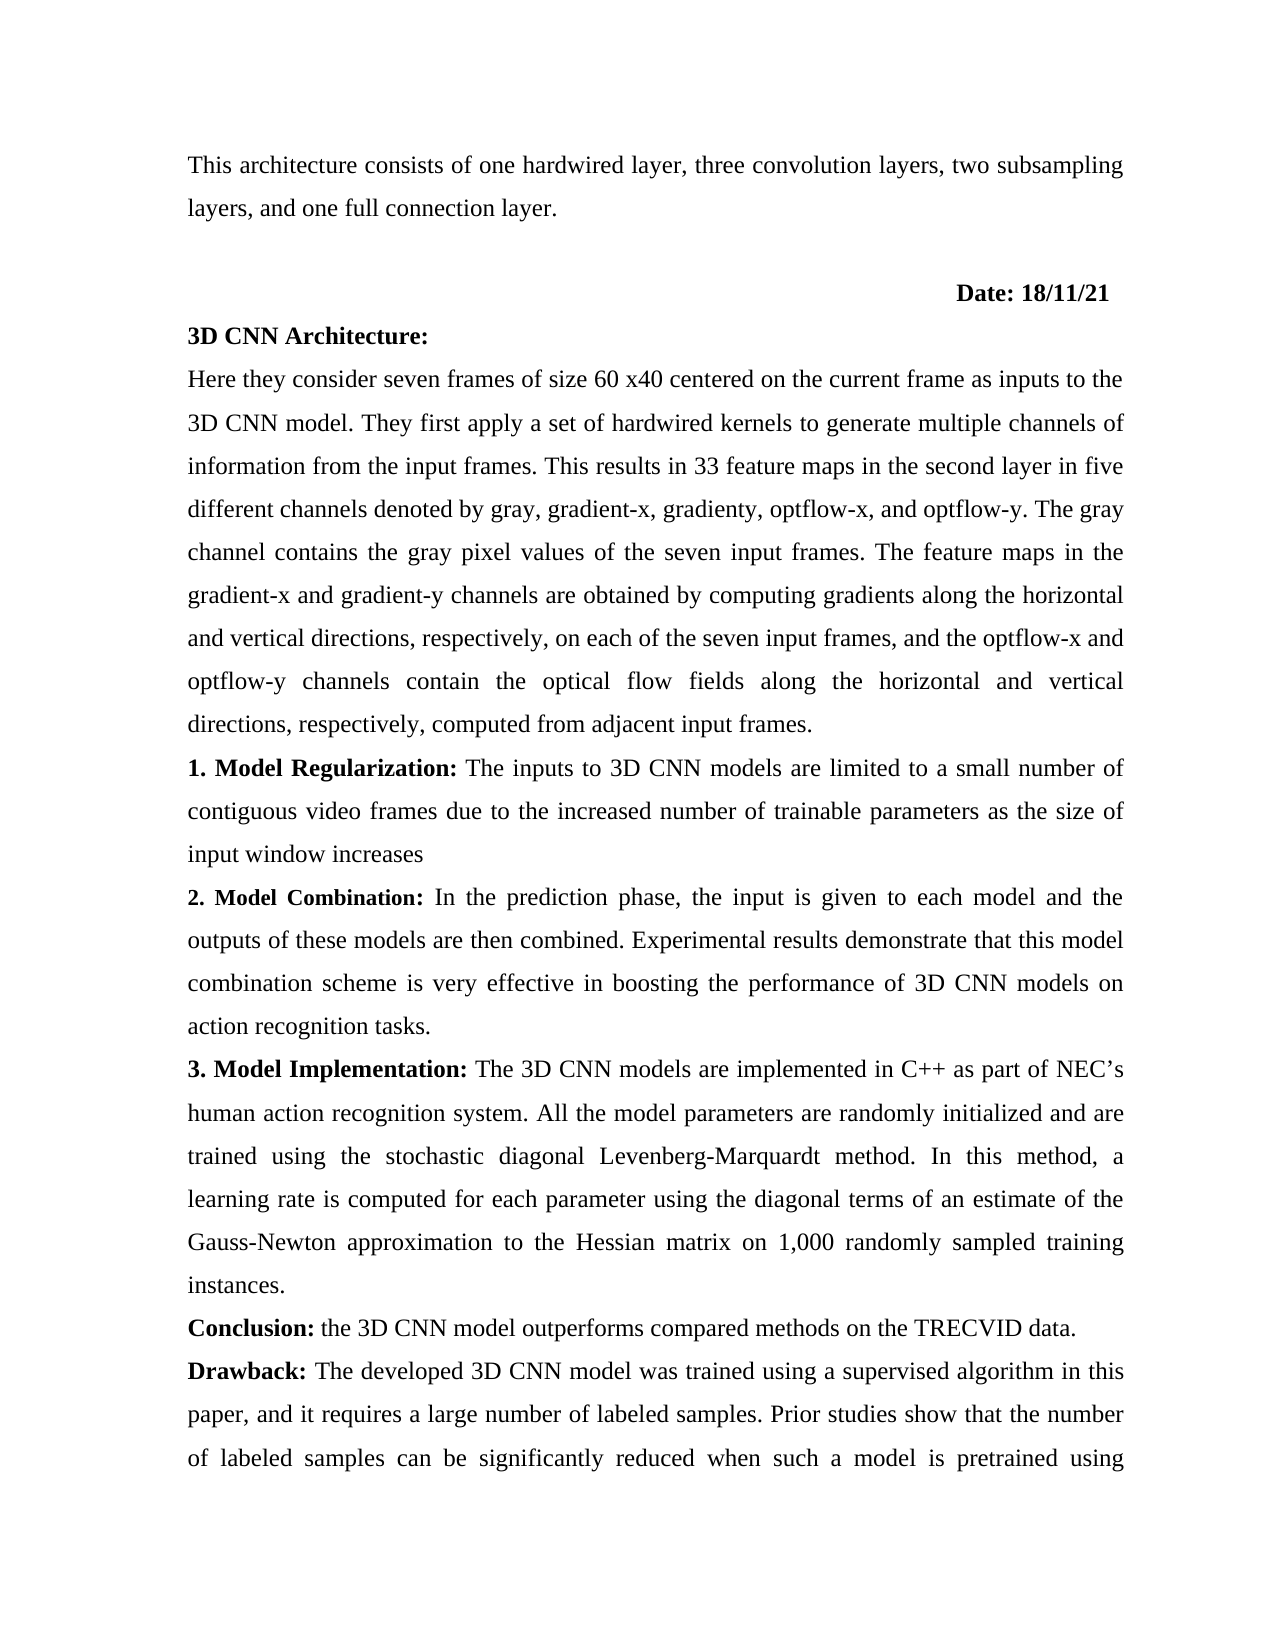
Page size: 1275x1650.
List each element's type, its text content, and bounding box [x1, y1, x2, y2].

list This architecture consists of one hardwired layer, three convolution layers, two subsampling layers, and one full connection layer. [187, 150, 1125, 222]
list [187, 1356, 1125, 1471]
list 3D CNN Architecture: [187, 321, 1125, 350]
list Conclusion: the 3D CNN model outperforms compared methods on the TRECVID data. [187, 1313, 1125, 1342]
list 2. Model Combination: In the prediction phase, the input is given to each model and the outputs of these models are then combined. Experimental results demonstrate that this model combination scheme is very effective in boosting the performance of 3D CNN models on action recognition tasks. [187, 882, 1125, 1040]
list 1. Model Regularization: The inputs to 3D CNN models are limited to a small number of contiguous video frames due to the increased number of trainable parameters as the size of input window increases [187, 753, 1125, 868]
list 3. Model Implementation: The 3D CNN models are implemented in C++ as part of NEC’s human action recognition system. All the model parameters are randomly initialized and are trained using the stochastic diagonal Levenberg-Marquardt method. In this method, a learning rate is computed for each parameter using the diagonal terms of an estimate of the Gauss-Newton approximation to the Hessian matrix on 1,000 randomly sampled training instances. [187, 1054, 1125, 1299]
list Here they consider seven frames of size 60 x40 centered on the current frame as inputs to the 3D CNN model. They first apply a set of hardwired kernels to generate multiple channels of information from the input frames. This results in 33 feature maps in the second layer in five different channels denoted by gray, gradient-x, gradienty, optflow-x, and optflow-y. The gray channel contains the gray pixel values of the seven input frames. The feature maps in the gradient-x and gradient-y channels are obtained by computing gradients along the horizontal and vertical directions, respectively, on each of the seven input frames, and the optflow-x and optflow-y channels contain the optical flow fields along the horizontal and vertical directions, respectively, computed from adjacent input frames. [187, 364, 1125, 738]
list Date: 18/11/21 [900, 278, 1125, 307]
